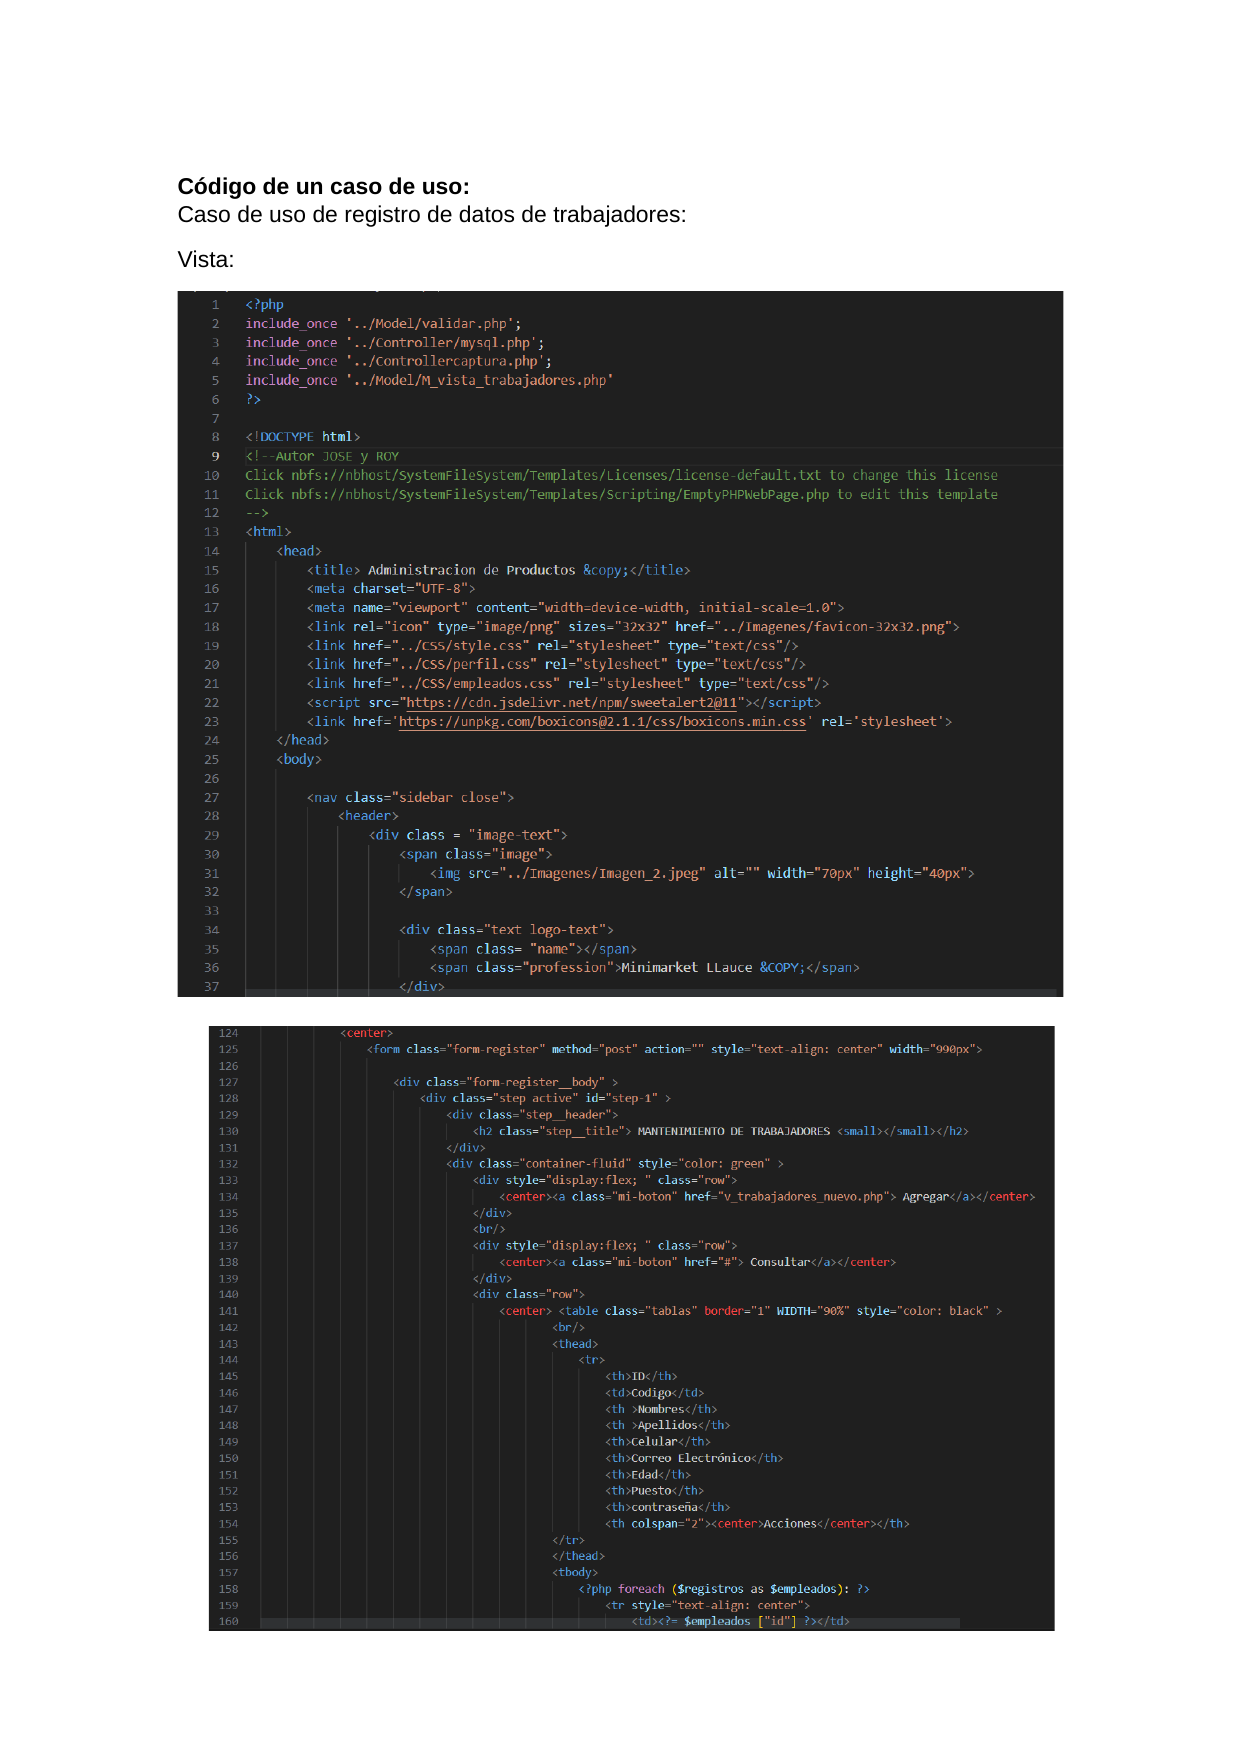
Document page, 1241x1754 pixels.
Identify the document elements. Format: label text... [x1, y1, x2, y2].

text Vista: [177, 246, 1063, 273]
text Caso de uso de registro de datos de trabajadores: [177, 201, 1063, 227]
picture [208, 1026, 1055, 1631]
subtitle Código de un caso de uso: [177, 173, 1063, 199]
picture [177, 291, 1064, 997]
